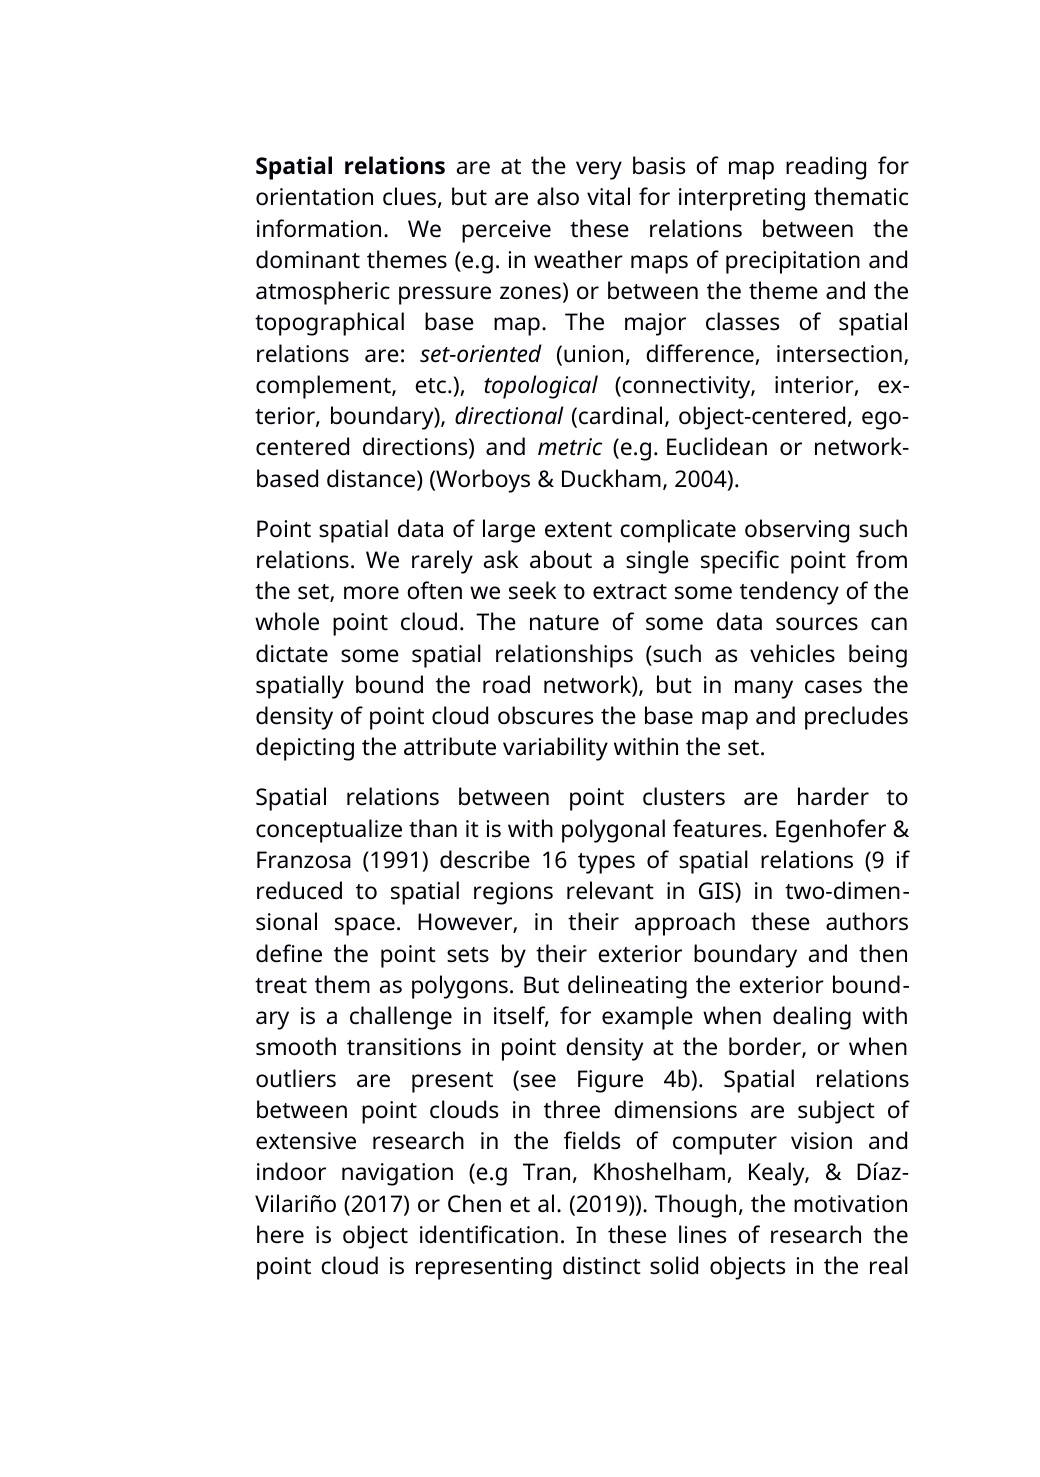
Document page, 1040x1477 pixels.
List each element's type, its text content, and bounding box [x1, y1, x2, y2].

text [255, 781, 910, 1281]
text Point spatial data of large extent complicate observing such relations. We rarely ask about a single specific point from the set, more often we seek to extract some tendency of the whole point cloud. The nature of some data sources can dictate some spatial relationships (such as vehicles being spatially bound the road network), but in many cases the density of point cloud obscures the base map and precludes depicting the attribute variability within the set. [255, 512, 910, 762]
text Spatial relations are at the very basis of map reading for orientation clues, but are also vital for interpreting thematic information. We perceive these relations between the dominant themes (e.g. in weather maps of precipitation and atmospheric pressure zones) or between the theme and the topographical base map. The major classes of spatial relations are: set-oriented (union, difference, intersection, complement, etc.), topological (connectivity, interior, exterior, boundary), directional (cardinal, object-centered, ego-centered directions) and metric (e.g. Euclidean or network-based distance) (Worboys & Duckham, 2004). [255, 150, 910, 494]
